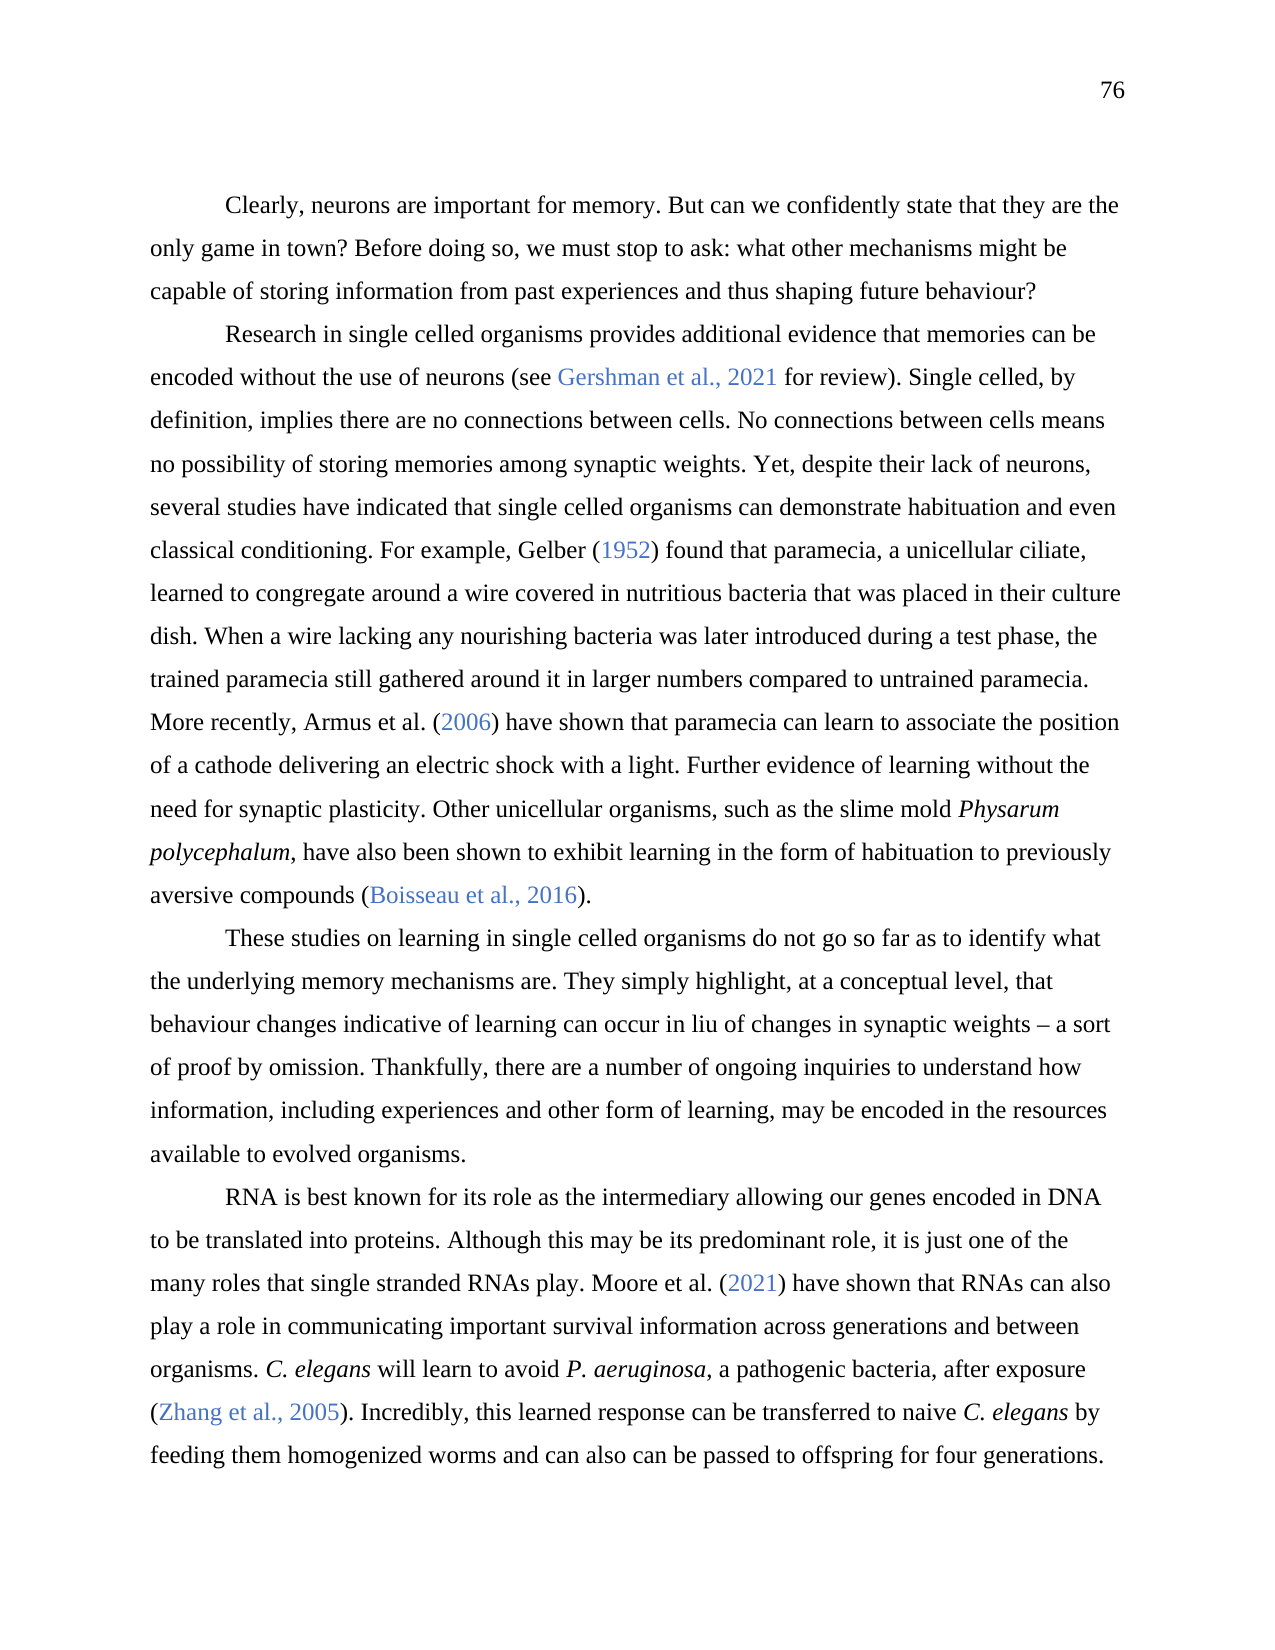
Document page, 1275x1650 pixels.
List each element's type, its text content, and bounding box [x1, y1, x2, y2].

text Clearly, neurons are important for memory. But can we confidently state that they are the only game in town? Before doing so, we must stop to ask: what other mechanisms might be capable of storing information from past experiences and thus shaping future behaviour? [150, 190, 1125, 305]
text These studies on learning in single celled organisms do not go so far as to identify what the underlying memory mechanisms are. They simply highlight, at a conceptual level, that behaviour changes indicative of learning can occur in liu of changes in synaptic weights – a sort of proof by omission. Thankfully, there are a number of ongoing inquiries to understand how information, including experiences and other form of learning, may be encoded in the resources available to evolved organisms. [150, 923, 1125, 1167]
text RNA is best known for its role as the intermediary allowing our genes encoded in DNA to be translated into proteins. Although this may be its predominant role, it is just one of the many roles that single stranded RNAs play. Moore et al. (2021) have shown that RNAs can also play a role in communicating important survival information across generations and between organisms. C. elegans will learn to avoid P. aeruginosa, a pathogenic bacteria, after exposure (Zhang et al., 2005). Incredibly, this learned response can be transferred to naive C. elegans by feeding them homogenized worms and can also can be passed to offspring for four generations. [150, 1182, 1125, 1469]
text Research in single celled organisms provides additional evidence that memories can be encoded without the use of neurons (see Gershman et al., 2021 for review). Single celled, by definition, implies there are no connections between cells. No connections between cells means no possibility of storing memories among synaptic weights. Yet, despite their lack of neurons, several studies have indicated that single celled organisms can demonstrate habituation and even classical conditioning. For example, Gelber (1952) found that paramecia, a unicellular ciliate, learned to congregate around a wire covered in nutritious bacteria that was placed in their culture dish. When a wire lacking any nourishing bacteria was later introduced during a test phase, the trained paramecia still gathered around it in larger numbers compared to untrained paramecia. More recently, Armus et al. (2006) have shown that paramecia can learn to associate the position of a cathode delivering an electric shock with a light. Further evidence of learning without the need for synaptic plasticity. Other unicellular organisms, such as the slime mold Physarum polycephalum, have also been shown to exhibit learning in the form of habituation to previously aversive compounds (Boisseau et al., 2016). [150, 319, 1125, 909]
